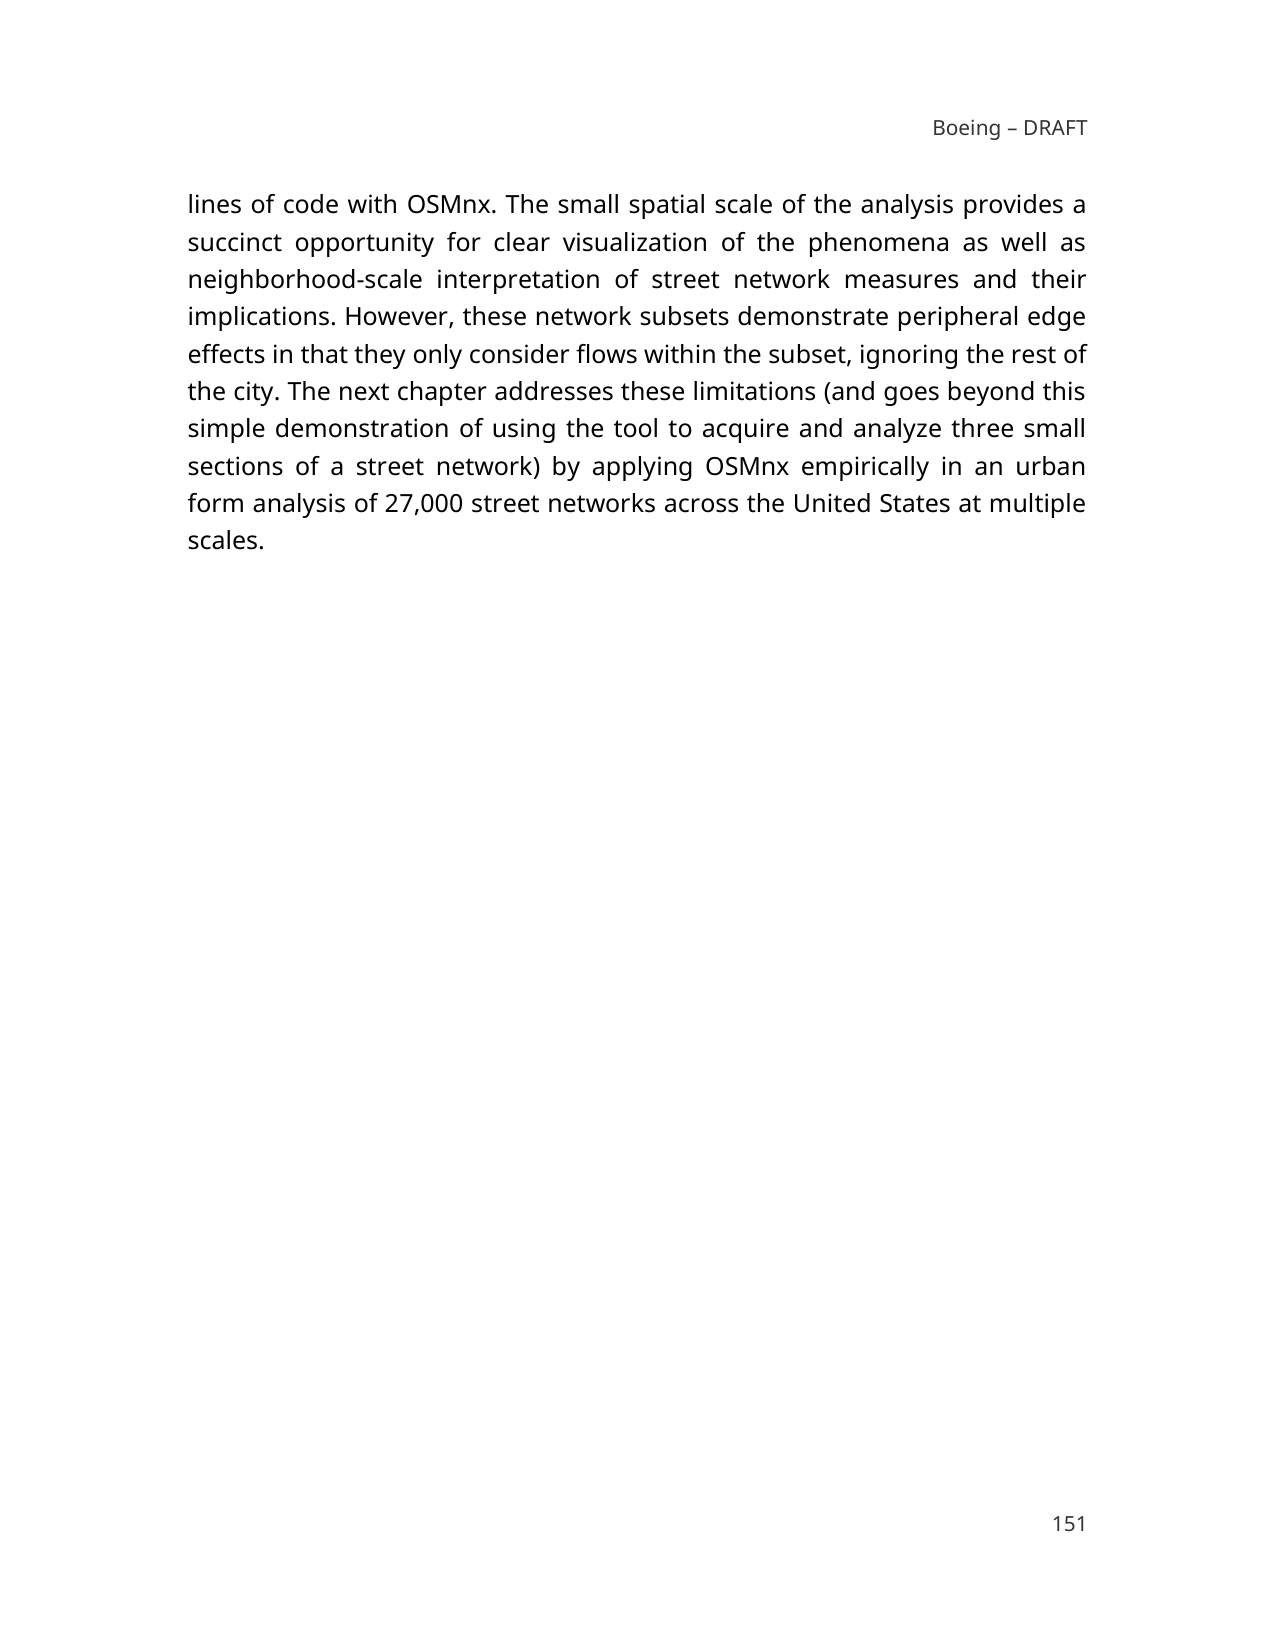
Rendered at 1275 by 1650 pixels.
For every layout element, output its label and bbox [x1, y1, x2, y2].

text [187, 187, 1087, 557]
